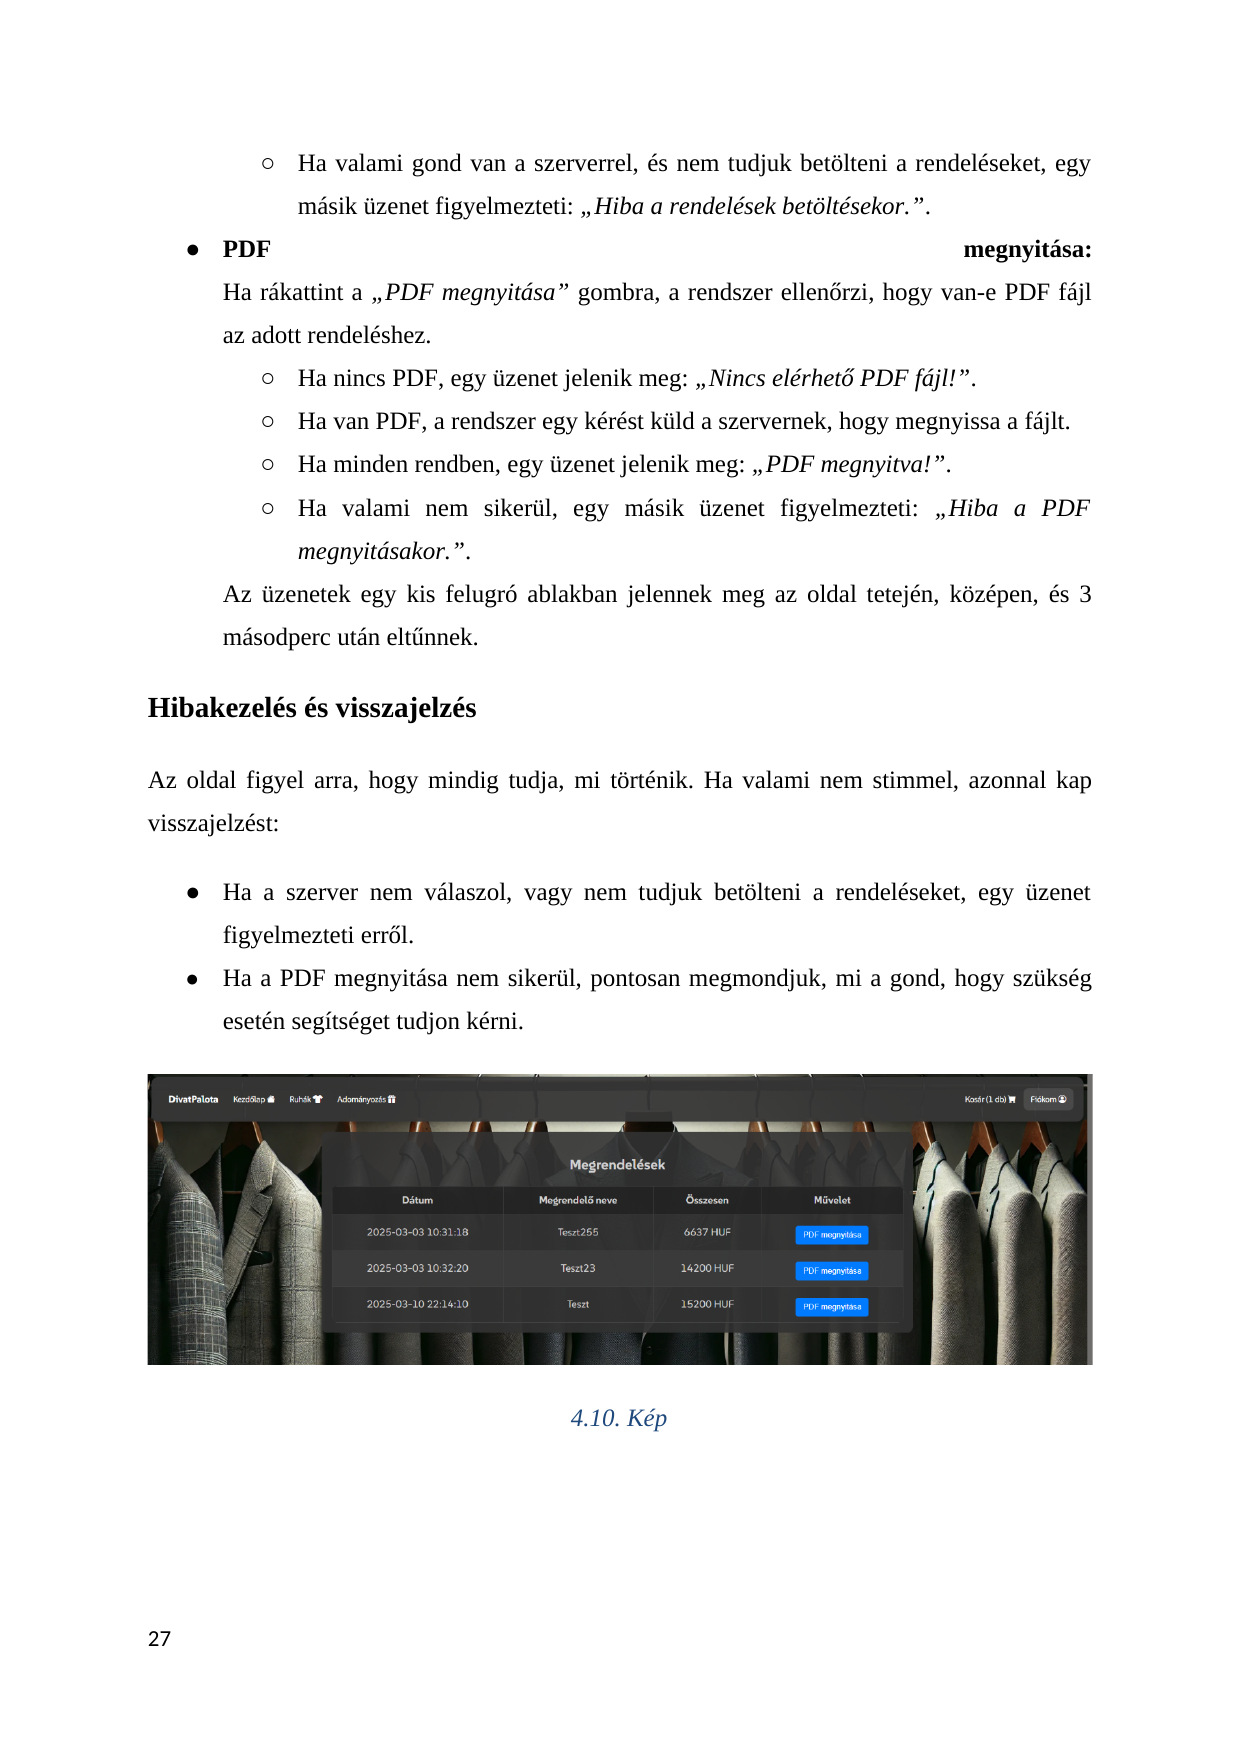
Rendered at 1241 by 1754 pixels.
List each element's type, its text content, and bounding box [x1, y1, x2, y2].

list Ha valami nem sikerül, egy másik üzenet figyelmezteti: „Hiba a PDF megnyitásakor.”. [260, 493, 1093, 564]
list Ha a szerver nem válaszol, vagy nem tudjuk betölteni a rendeléseket, egy üzenet figyelmezteti erről. [185, 877, 1093, 948]
list Ha nincs PDF, egy üzenet jelenik meg: „Nincs elérhető PDF fájl!”. [260, 363, 1093, 392]
list Ha a PDF megnyitása nem sikerül, pontosan megmondjuk, mi a gond, hogy szükség esetén segítséget tudjon kérni. [185, 963, 1093, 1035]
list Ha van PDF, a rendszer egy kérést küld a szervernek, hogy megnyissa a fájlt. [260, 406, 1093, 435]
picture [147, 1074, 1093, 1365]
list Ha valami gond van a szerverrel, és nem tudjuk betölteni a rendeléseket, egy másik üzenet figyelmezteti: „Hiba a rendelések betöltésekor.”. [260, 148, 1093, 219]
text Az üzenetek egy kis felugró ablakban jelennek meg az oldal tetején, középen, és 3 másodperc után eltűnnek. [223, 579, 1093, 651]
list PDF megnyitása: Ha rákattint a „PDF megnyitása” gombra, a rendszer ellenőrzi, hogy van-e PDF fájl az adott rendeléshez. [185, 234, 1093, 349]
text Az oldal figyel arra, hogy mindig tudja, mi történik. Ha valami nem stimmel, azonnal kap visszajelzést: [148, 765, 1093, 837]
text 4.10. Kép [148, 1403, 1093, 1432]
list Ha minden rendben, egy üzenet jelenik meg: „PDF megnyitva!”. [260, 449, 1093, 478]
text Hibakezelés és visszajelzés [148, 690, 1093, 724]
